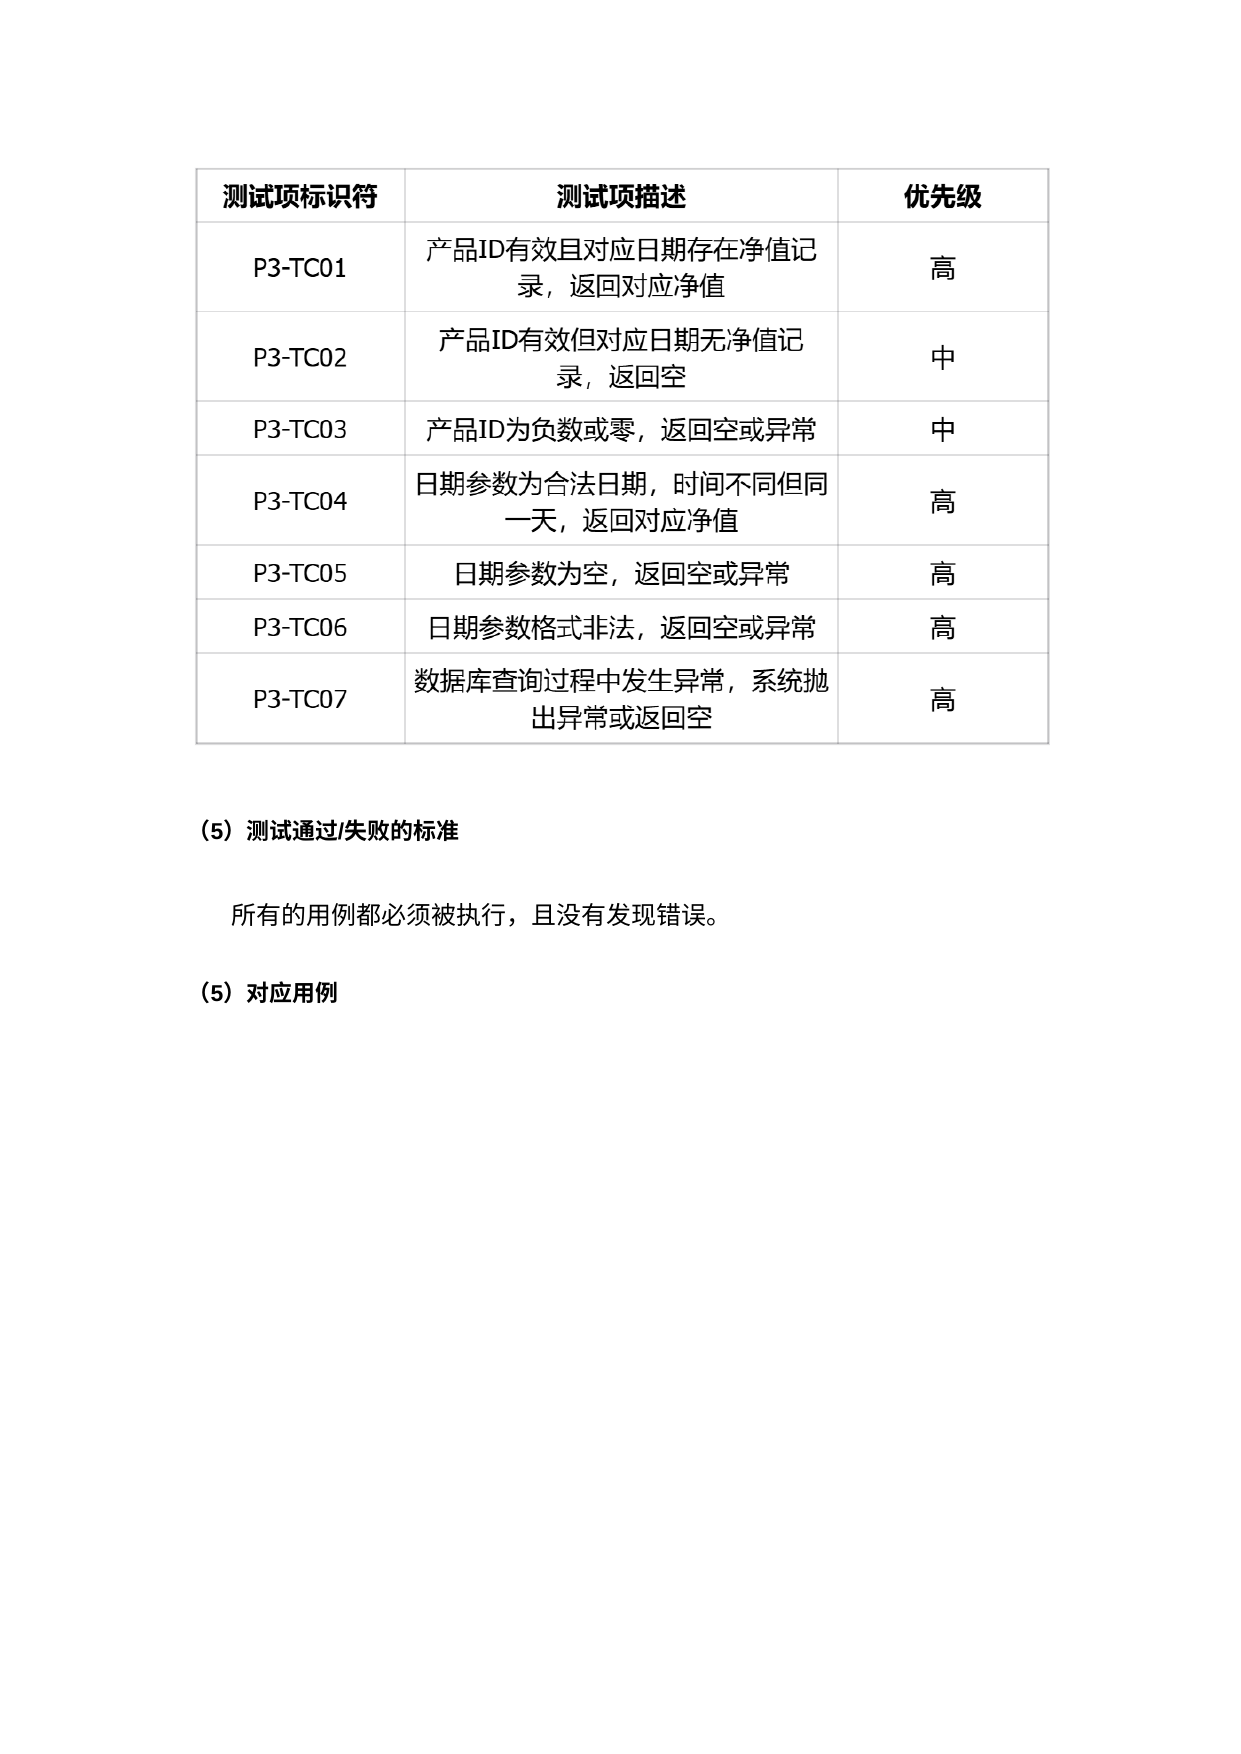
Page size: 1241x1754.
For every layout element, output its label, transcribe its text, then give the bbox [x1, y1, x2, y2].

picture [187, 162, 1052, 762]
text （5）测试通过/失败的标准 [187, 797, 1053, 862]
list 对应用例 [187, 959, 1053, 1024]
text 所有的用例都必须被执行，且没有发现错误。 [187, 881, 1053, 946]
